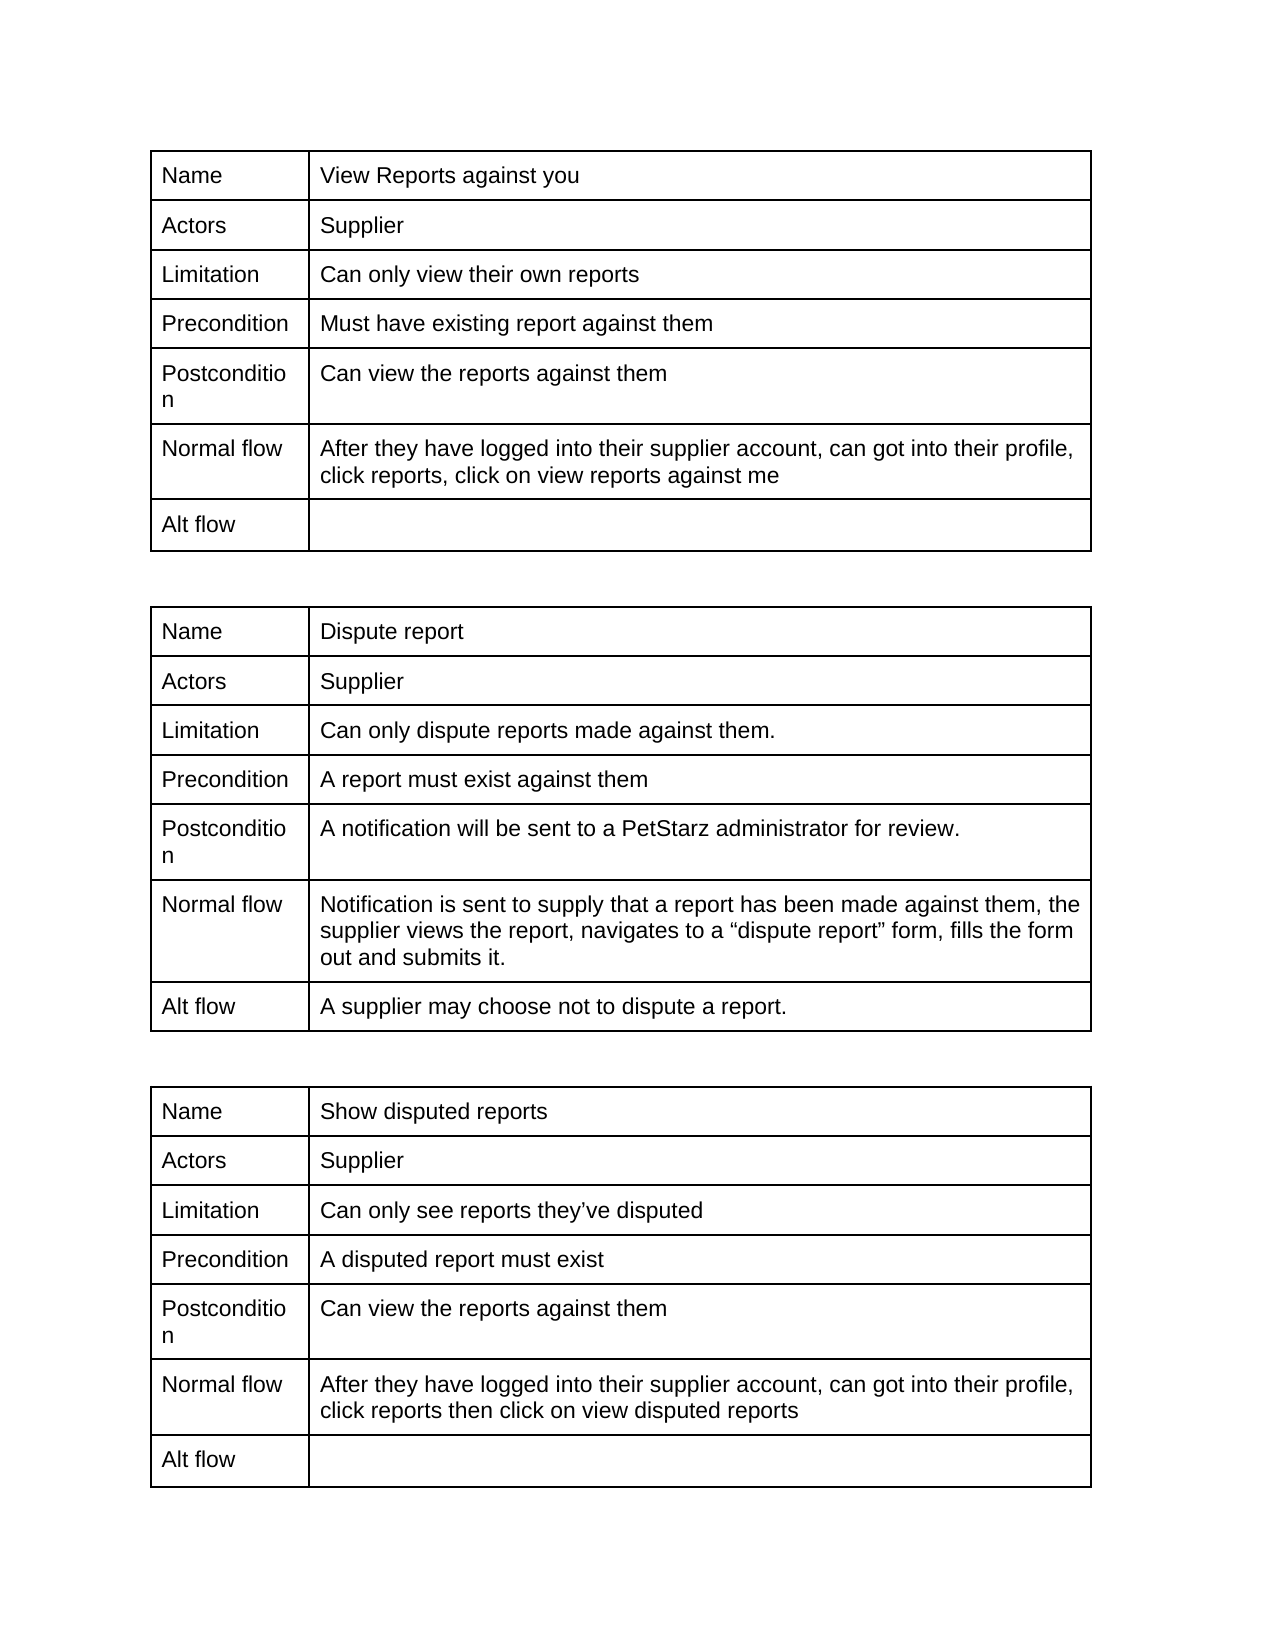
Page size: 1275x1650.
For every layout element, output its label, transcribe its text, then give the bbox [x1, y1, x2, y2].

table_cell Supplier [310, 1137, 1090, 1184]
table_cell A disputed report must exist [310, 1236, 1090, 1283]
table_cell Can view the reports against them [310, 349, 1090, 423]
table_cell Normal flow [152, 425, 308, 498]
table_header Show disputed reports [310, 1088, 1090, 1135]
table_header Dispute report [310, 608, 1090, 655]
table_cell Postcondition [152, 805, 308, 878]
table_cell Can view the reports against them [310, 1285, 1090, 1358]
table_cell Actors [152, 657, 308, 704]
table_cell Alt flow [152, 1436, 308, 1486]
table_cell After they have logged into their supplier account, can got into their profile, click reports then click on view disputed reports [310, 1360, 1090, 1434]
table_cell Can only dispute reports made against them. [310, 706, 1090, 754]
table_cell Alt flow [152, 983, 308, 1030]
table_cell A notification will be sent to a PetStarz administrator for review. [310, 805, 1090, 878]
table_cell Limitation [152, 706, 308, 754]
table_cell Normal flow [152, 881, 308, 981]
table_header View Reports against you [310, 152, 1090, 199]
table_cell [310, 500, 1090, 550]
table_cell Supplier [310, 657, 1090, 704]
table_header Name [152, 608, 308, 655]
table_cell Postcondition [152, 349, 308, 423]
table_cell Precondition [152, 756, 308, 803]
table_header Name [152, 1088, 308, 1135]
table_cell Limitation [152, 251, 308, 298]
table_cell Can only see reports they’ve disputed [310, 1186, 1090, 1233]
table_cell Supplier [310, 201, 1090, 248]
table_cell Precondition [152, 300, 308, 347]
table_cell Postcondition [152, 1285, 308, 1358]
table_cell After they have logged into their supplier account, can got into their profile, click reports, click on view reports against me [310, 425, 1090, 498]
table_cell Can only view their own reports [310, 251, 1090, 298]
table_cell Precondition [152, 1236, 308, 1283]
table_cell Must have existing report against them [310, 300, 1090, 347]
table_cell A report must exist against them [310, 756, 1090, 803]
table_header Name [152, 152, 308, 199]
table_cell Actors [152, 201, 308, 248]
table_cell Actors [152, 1137, 308, 1184]
table_cell [310, 1436, 1090, 1486]
table_cell Alt flow [152, 500, 308, 550]
table_cell Normal flow [152, 1360, 308, 1434]
table_cell Limitation [152, 1186, 308, 1233]
table_cell A supplier may choose not to dispute a report. [310, 983, 1090, 1030]
table_cell Notification is sent to supply that a report has been made against them, the supplier views the report, navigates to a “dispute report” form, fills the form out and submits it. [310, 881, 1090, 981]
